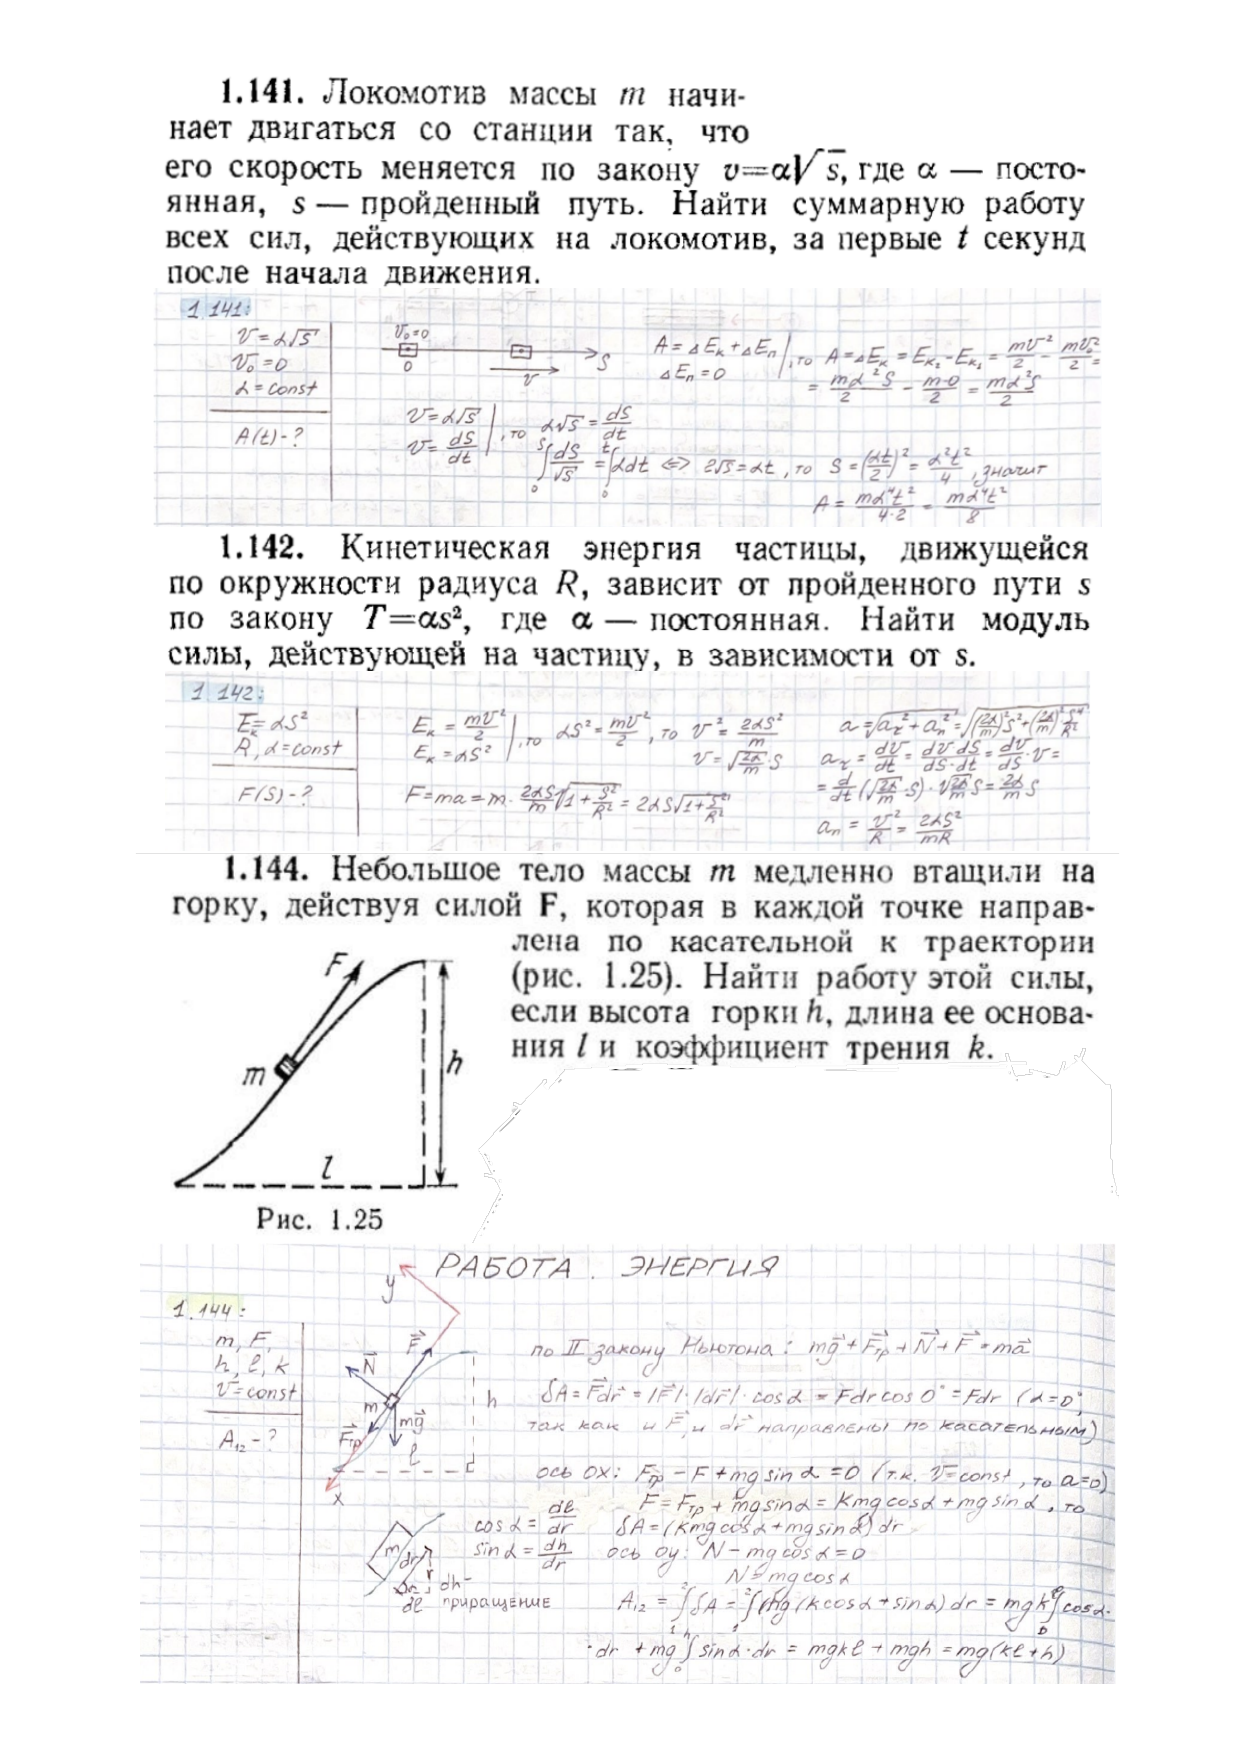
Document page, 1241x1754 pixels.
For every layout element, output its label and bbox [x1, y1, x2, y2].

picture [135, 61, 1120, 1684]
